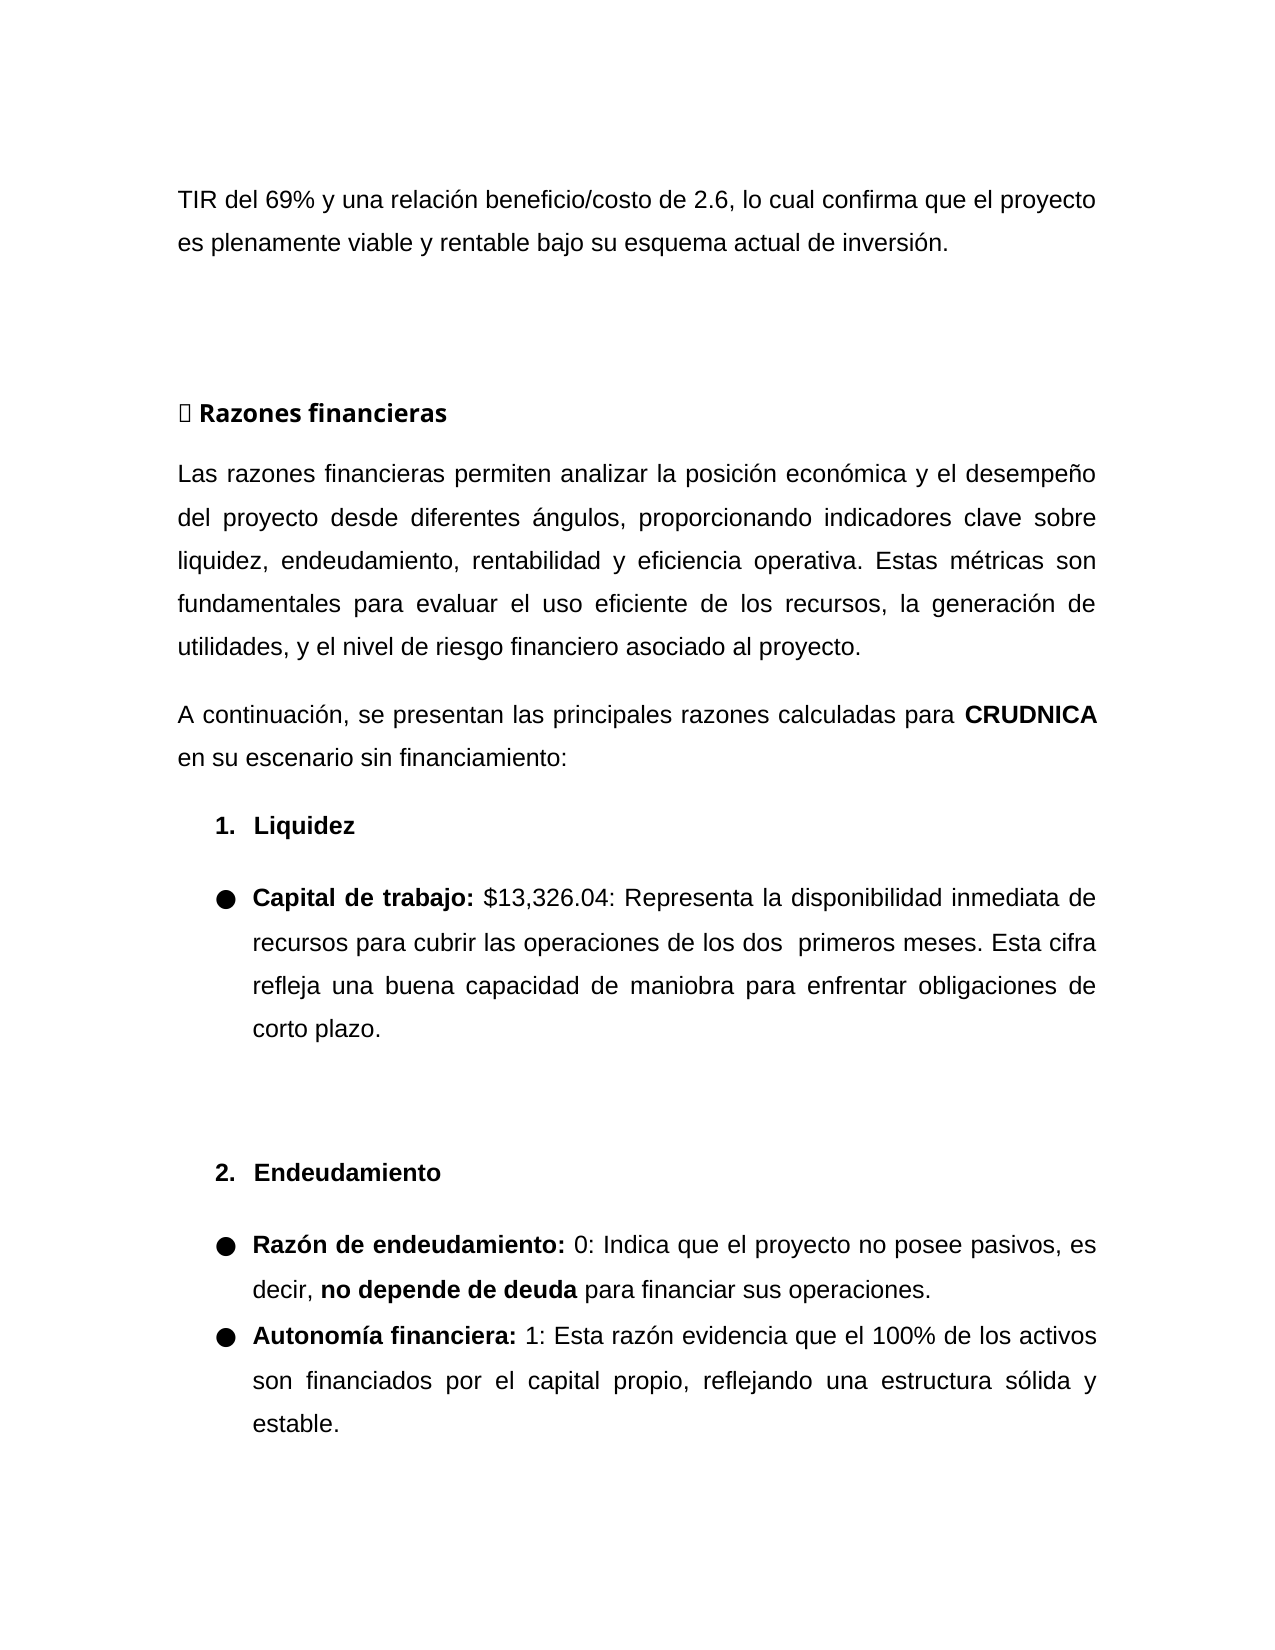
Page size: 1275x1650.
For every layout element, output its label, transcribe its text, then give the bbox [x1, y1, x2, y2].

text A continuación, se presentan las principales razones calculadas para CRUDNICA en su escenario sin financiamiento: [177, 700, 1098, 772]
text 2. Endeudamiento [215, 1158, 1098, 1187]
text 1. Liquidez [215, 811, 1098, 840]
text Las razones financieras permiten analizar la posición económica y el desempeño del proyecto desde diferentes ángulos, proporcionando indicadores clave sobre liquidez, endeudamiento, rentabilidad y eficiencia operativa. Estas métricas son fundamentales para evaluar el uso eficiente de los recursos, la generación de utilidades, y el nivel de riesgo financiero asociado al proyecto. [177, 459, 1098, 661]
list Capital de trabajo: $13,326.04: Representa la disponibilidad inmediata de recursos para cubrir las operaciones de los dos primeros meses. Esta cifra refleja una buena capacidad de maniobra para enfrentar obligaciones de corto plazo. [215, 879, 1098, 1043]
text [177, 184, 1098, 256]
list Razón de endeudamiento: 0: Indica que el proyecto no posee pasivos, es decir, no depende de deuda para financiar sus operaciones. [215, 1226, 1098, 1303]
list Autonomía financiera: 1: Esta razón evidencia que el 100% de los activos son financiados por el capital propio, reflejando una estructura sólida y estable. [215, 1318, 1098, 1438]
text  Razones financieras [177, 395, 1098, 429]
